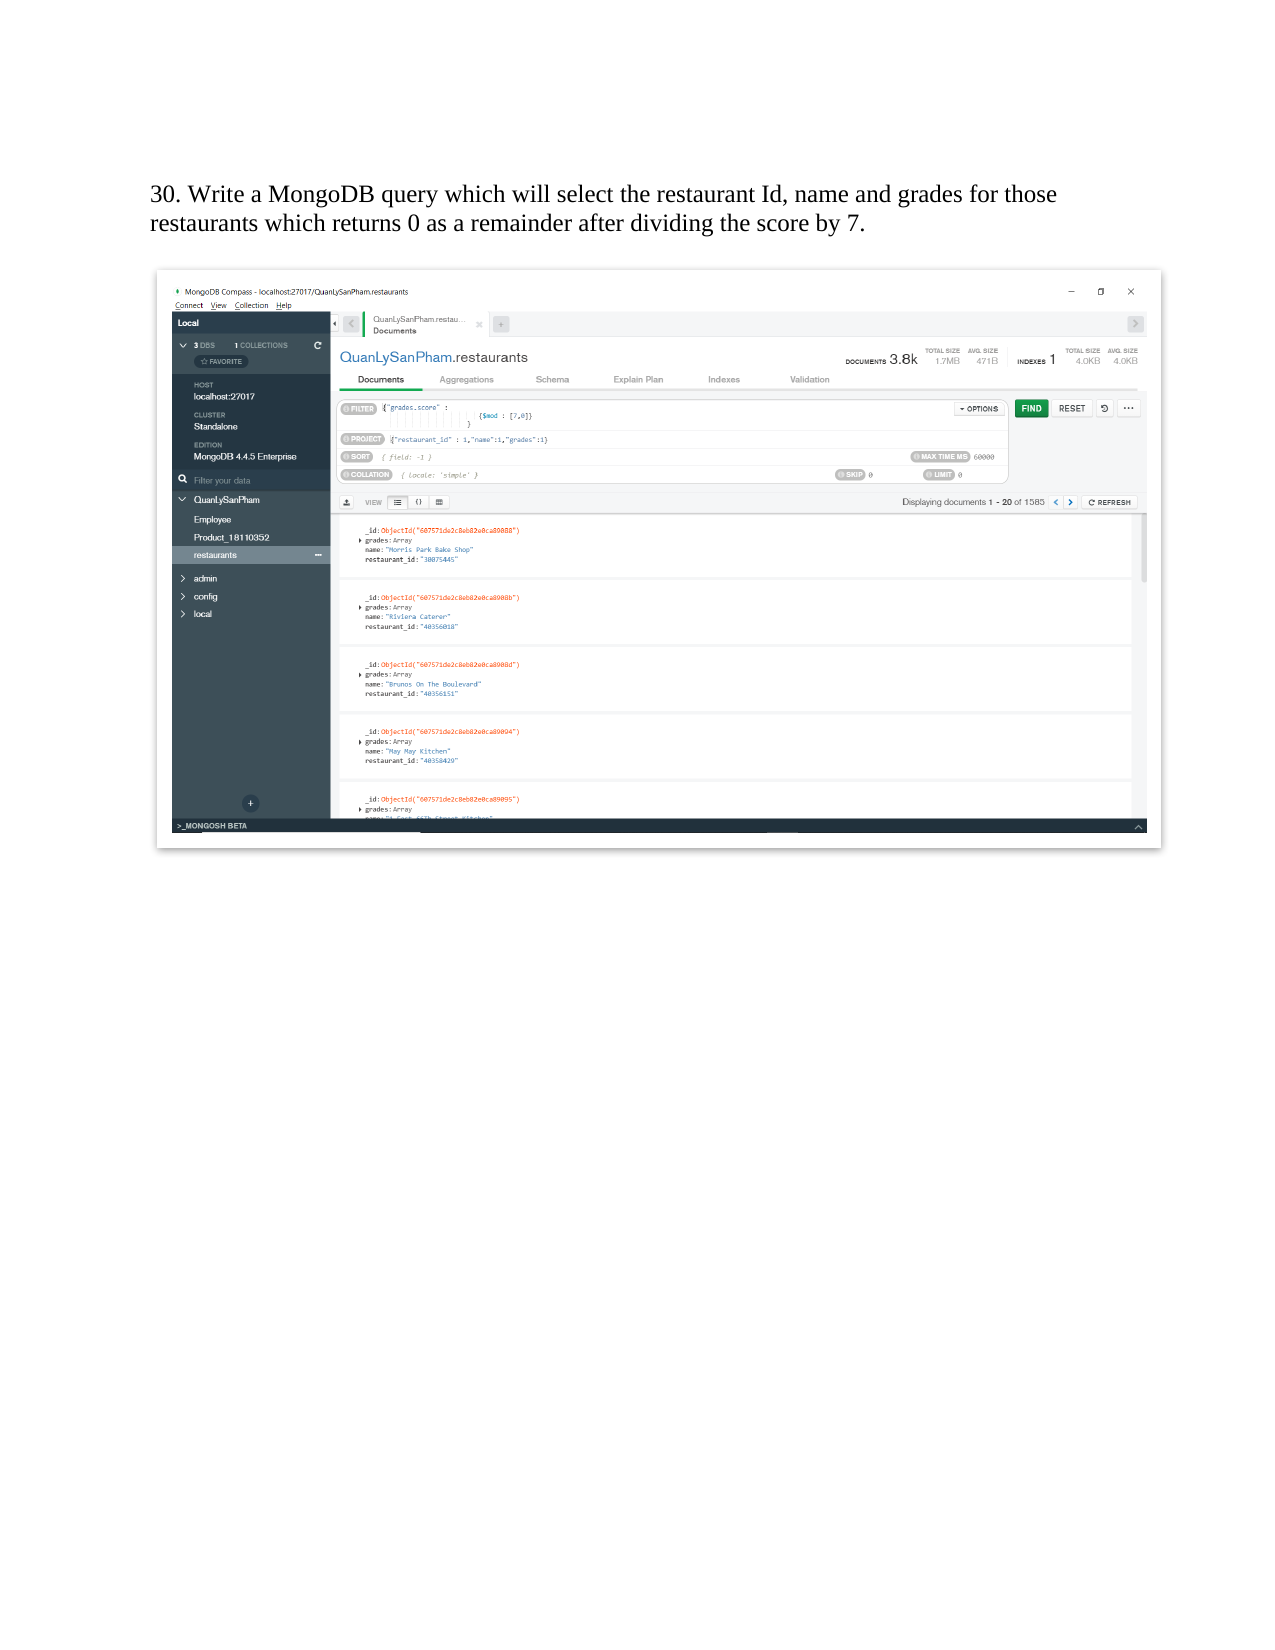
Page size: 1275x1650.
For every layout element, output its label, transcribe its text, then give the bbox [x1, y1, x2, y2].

picture [172, 285, 1147, 833]
text 30. Write a MongoDB query which will select the restaurant Id, name and grades for those restaurants which returns 0 as a remainder after dividing the score by 7. [150, 179, 1125, 237]
